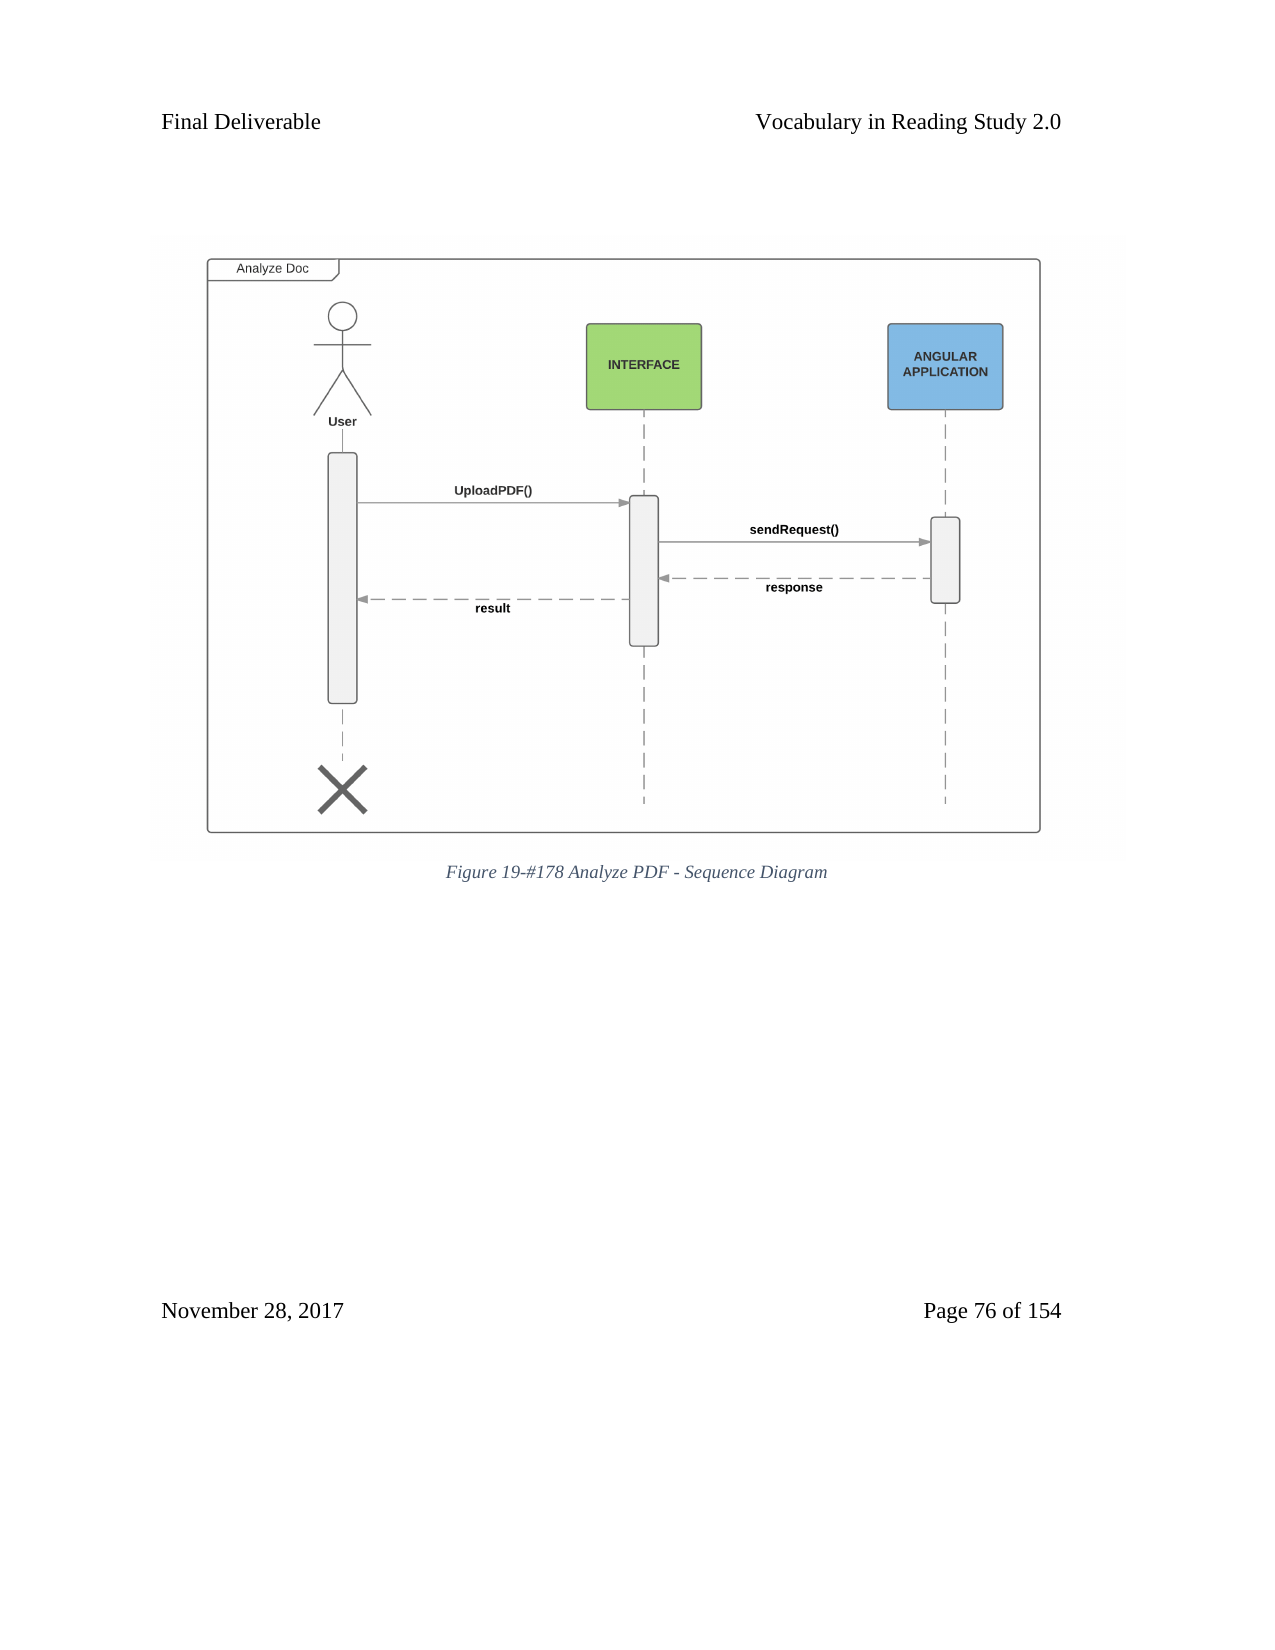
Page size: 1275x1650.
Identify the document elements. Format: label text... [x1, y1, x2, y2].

text Figure 19-#178 Analyze PDF - Sequence Diagram [150, 861, 1125, 882]
picture [150, 235, 1125, 861]
